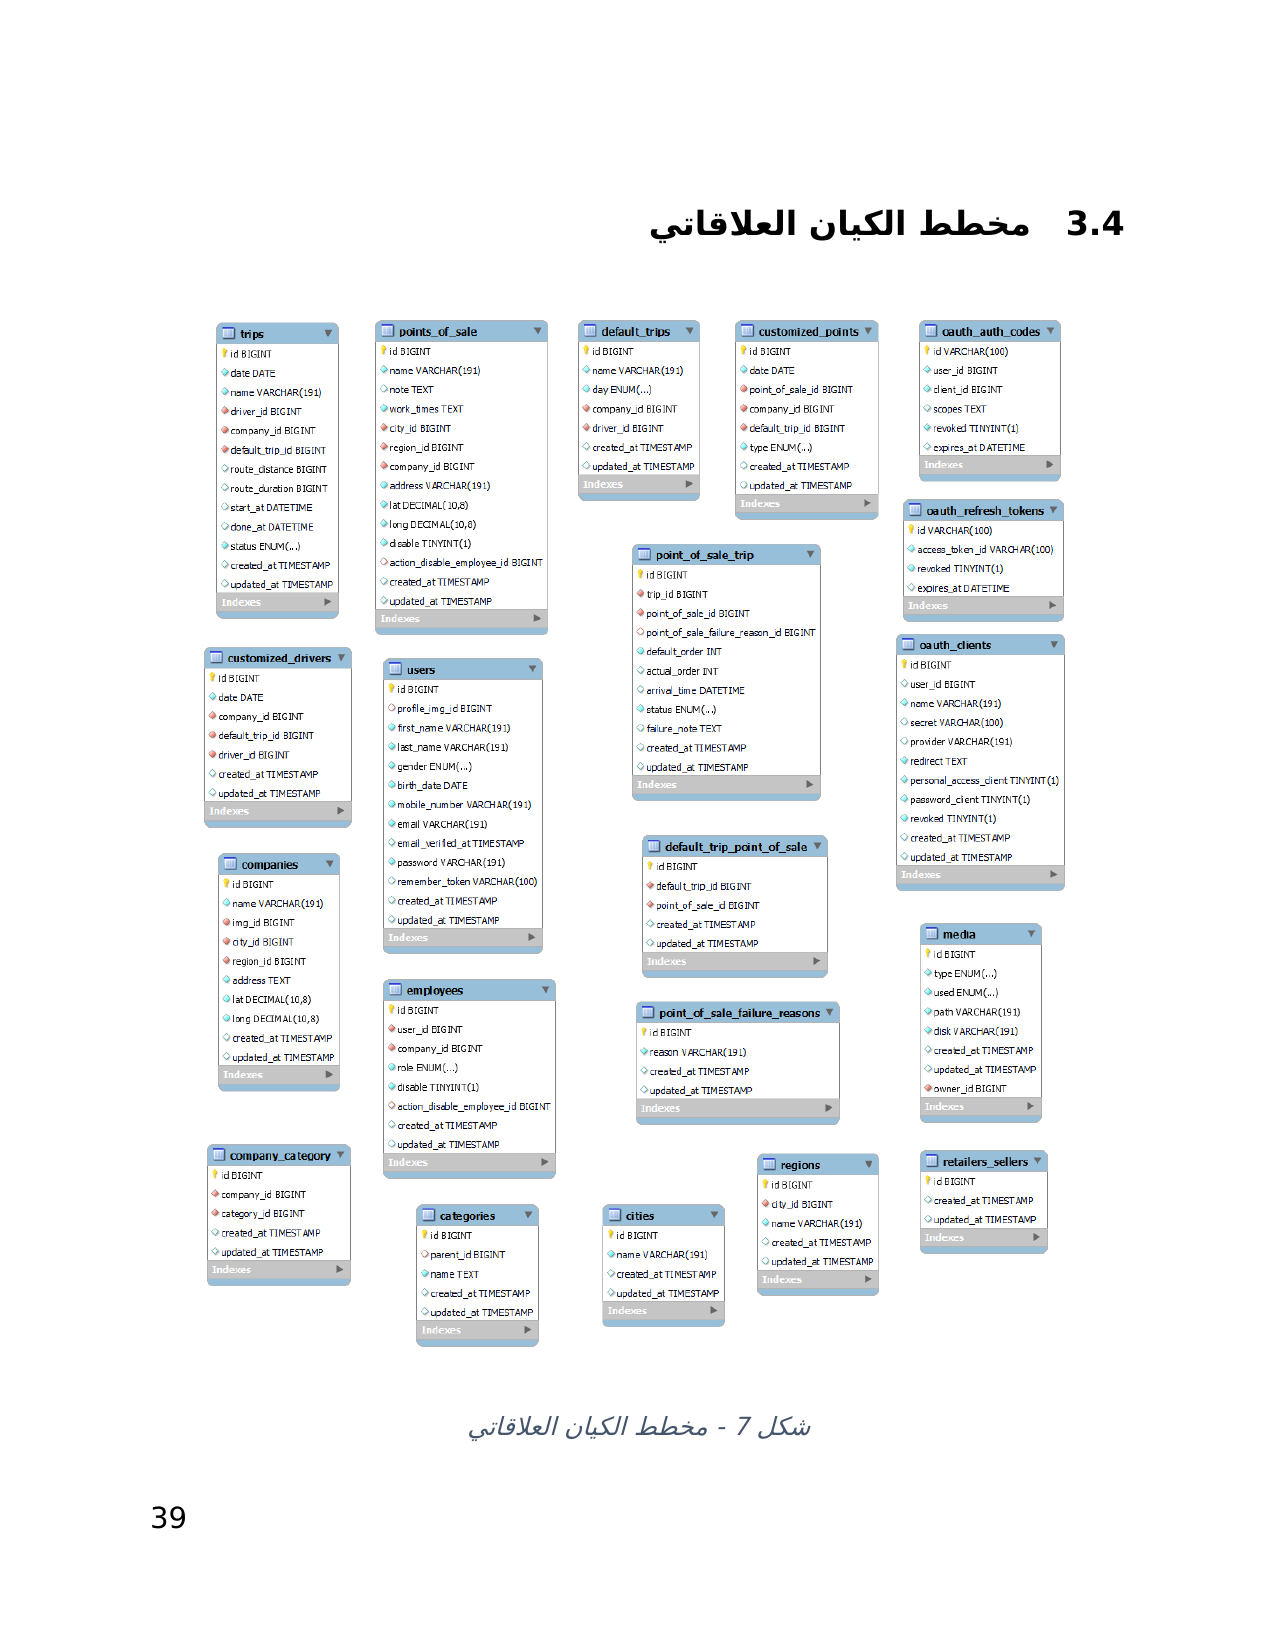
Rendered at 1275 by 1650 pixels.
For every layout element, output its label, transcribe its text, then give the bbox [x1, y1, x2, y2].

title 3.4 مخطط الكيان العلاقاتي [150, 204, 1125, 243]
text شكل - مخطط الكيان العلاقاتي [150, 1412, 1125, 1441]
picture [167, 268, 1107, 1396]
